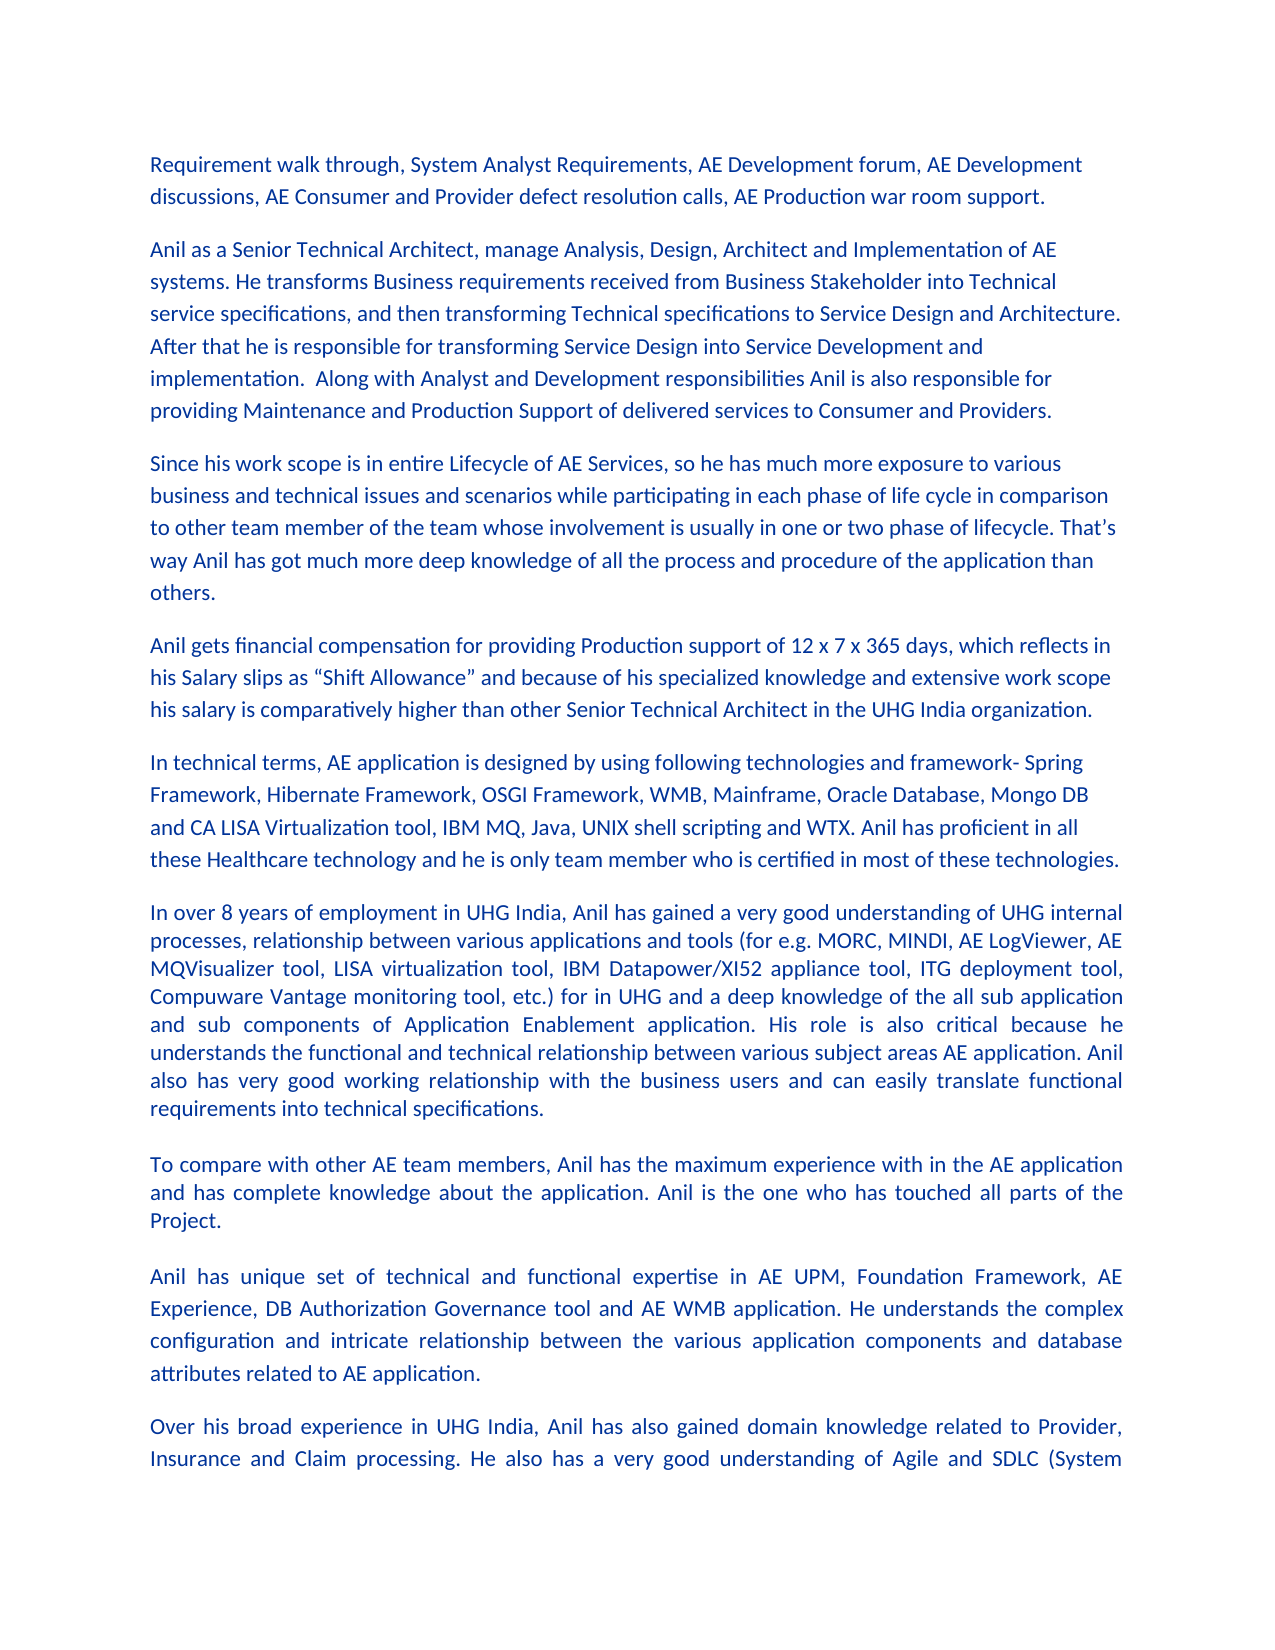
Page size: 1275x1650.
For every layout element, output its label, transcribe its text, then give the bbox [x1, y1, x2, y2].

text In technical terms, AE application is designed by using following technologies and framework- Spring Framework, Hibernate Framework, OSGI Framework, WMB, Mainframe, Oracle Database, Mongo DB and CA LISA Virtualization tool, IBM MQ, Java, UNIX shell scripting and WTX. Anil has proficient in all these Healthcare technology and he is only team member who is certified in most of these technologies. [150, 748, 1125, 873]
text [150, 1412, 1125, 1472]
text Anil as a Senior Technical Architect, manage Analysis, Design, Architect and Implementation of AE systems. He transforms Business requirements received from Business Stakeholder into Technical service specifications, and then transforming Technical specifications to Service Design and Architecture. After that he is responsible for transforming Service Design into Service Development and implementation. Along with Analyst and Development responsibilities Anil is also responsible for providing Maintenance and Production Support of delivered services to Consumer and Providers. [150, 235, 1125, 424]
list To compare with other AE team members, Anil has the maximum experience with in the AE application and has complete knowledge about the application. Anil is the one who has touched all parts of the Project. [150, 1150, 1125, 1234]
text Anil has unique set of technical and functional expertise in AE UPM, Foundation Framework, AE Experience, DB Authorization Governance tool and AE WMB application. He understands the complex configuration and intricate relationship between the various application components and database attributes related to AE application. [150, 1262, 1125, 1387]
list In over 8 years of employment in UHG India, Anil has gained a very good understanding of UHG internal processes, relationship between various applications and tools (for e.g. MORC, MINDI, AE LogViewer, AE MQVisualizer tool, LISA virtualization tool, IBM Datapower/XI52 appliance tool, ITG deployment tool, Compuware Vantage monitoring tool, etc.) for in UHG and a deep knowledge of the all sub application and sub components of Application Enablement application. His role is also critical because he understands the functional and technical relationship between various subject areas AE application. Anil also has very good working relationship with the business users and can easily translate functional requirements into technical specifications. [150, 898, 1125, 1122]
text Since his work scope is in entire Lifecycle of AE Services, so he has much more exposure to various business and technical issues and scenarios while participating in each phase of life cycle in comparison to other team member of the team whose involvement is usually in one or two phase of lifecycle. That’s way Anil has got much more deep knowledge of all the process and procedure of the application than others. [150, 449, 1125, 606]
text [150, 150, 1125, 210]
text Anil gets financial compensation for providing Production support of 12 x 7 x 365 days, which reflects in his Salary slips as “Shift Allowance” and because of his specialized knowledge and extensive work scope his salary is comparatively higher than other Senior Technical Architect in the UHG India organization. [150, 631, 1125, 723]
